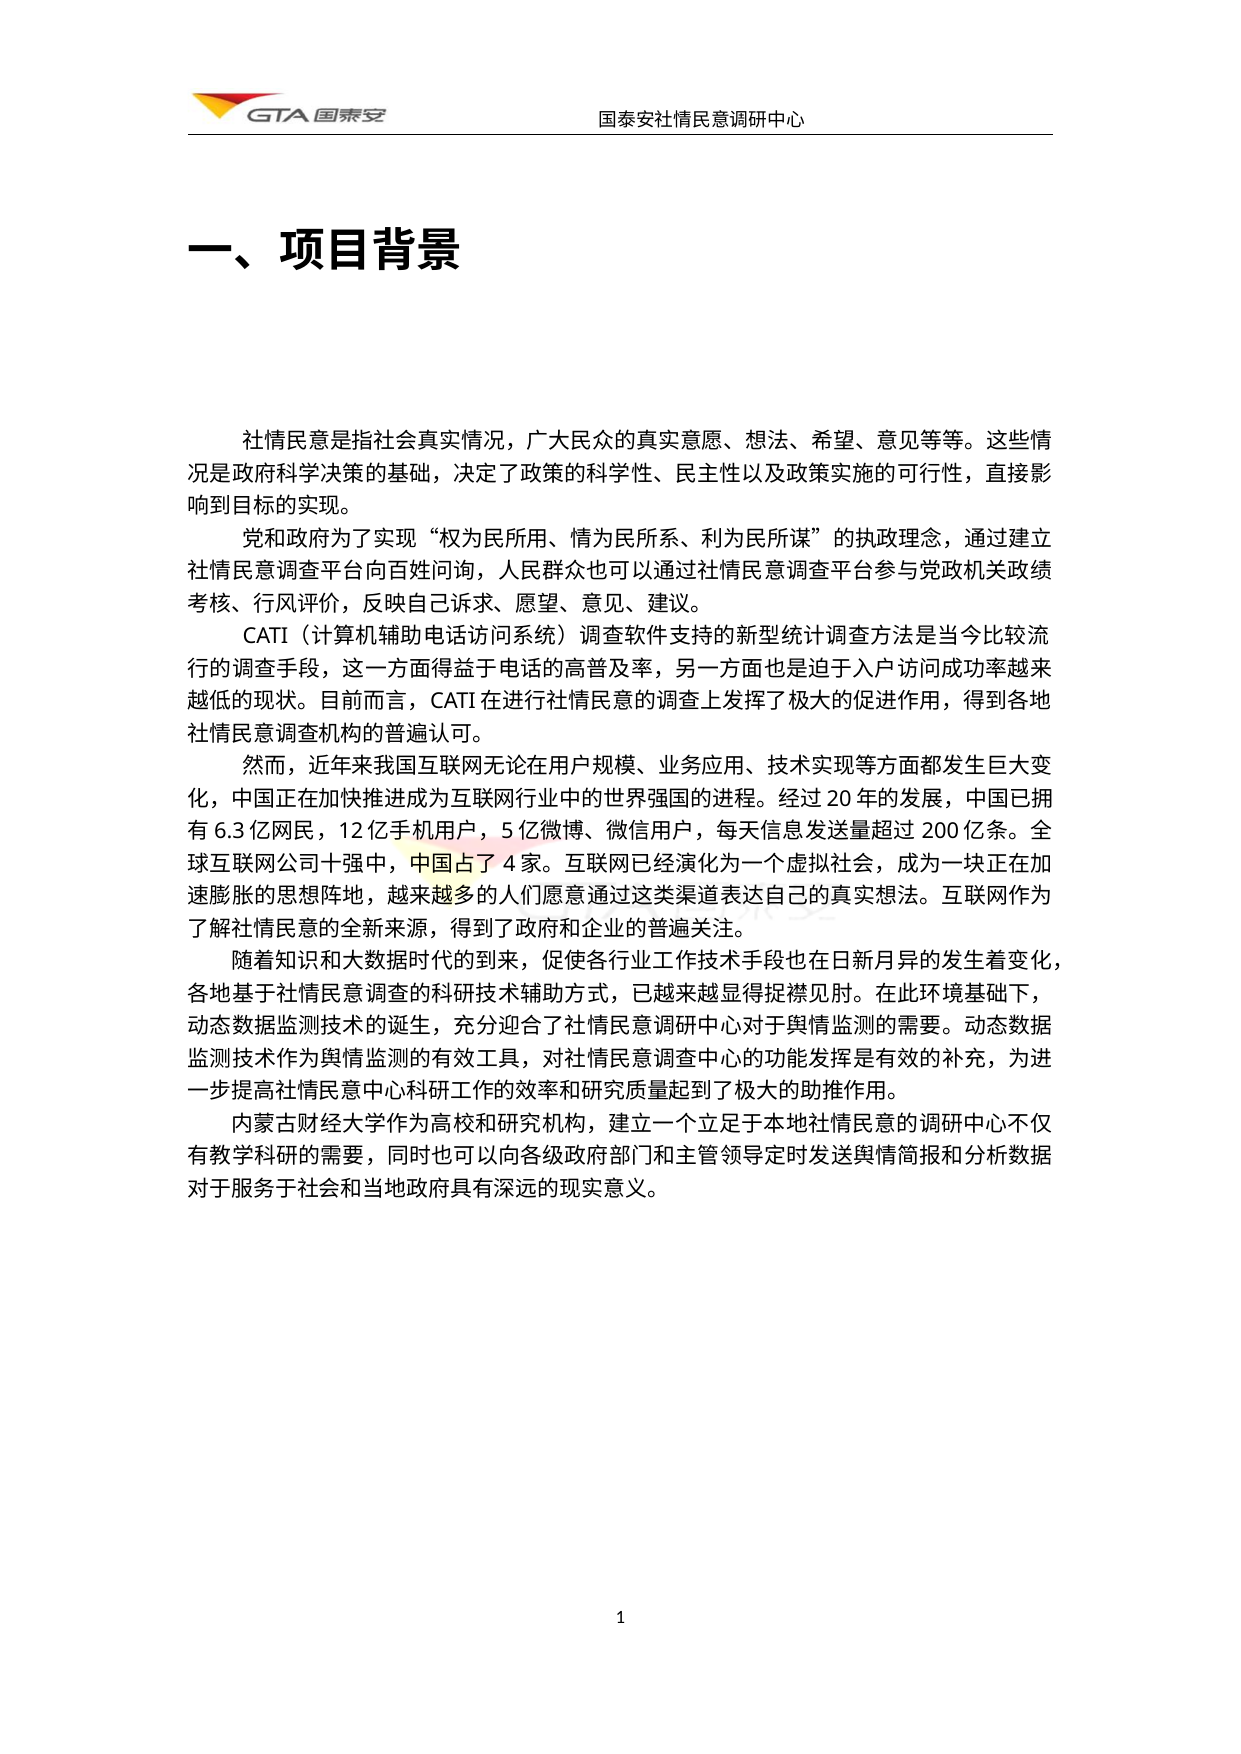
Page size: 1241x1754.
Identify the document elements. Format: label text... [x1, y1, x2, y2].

text 然而，近年来我国互联网无论在用户规模、业务应用、技术实现等方面都发生巨大变化，中国正在加快推进成为互联网行业中的世界强国的进程。经过20年的发展，中国已拥有6.3亿网民，12亿手机用户，5亿微博、微信用户，每天信息发送量超过200亿条。全球互联网公司十强中，中国占了4家。互联网已经演化为一个虚拟社会，成为一块正在加速膨胀的思想阵地，越来越多的人们愿意通过这类渠道表达自己的真实想法。互联网作为了解社情民意的全新来源，得到了政府和企业的普遍关注。 [187, 748, 1053, 943]
text 党和政府为了实现“权为民所用、情为民所系、利为民所谋”的执政理念，通过建立社情民意调查平台向百姓问询，人民群众也可以通过社情民意调查平台参与党政机关政绩考核、行风评价，反映自己诉求、愿望、意见、建议。 [187, 520, 1053, 618]
text CATI（计算机辅助电话访问系统）调查软件支持的新型统计调查方法是当今比较流行的调查手段，这一方面得益于电话的高普及率，另一方面也是迫于入户访问成功率越来越低的现状。目前而言，CATI在进行社情民意的调查上发挥了极大的促进作用，得到各地社情民意调查机构的普遍认可。 [187, 618, 1053, 748]
picture [187, 88, 395, 126]
text 随着知识和大数据时代的到来，促使各行业工作技术手段也在日新月异的发生着变化，各地基于社情民意调查的科研技术辅助方式，已越来越显得捉襟见肘。在此环境基础下，动态数据监测技术的诞生，充分迎合了社情民意调研中心对于舆情监测的需要。动态数据监测技术作为舆情监测的有效工具，对社情民意调查中心的功能发挥是有效的补充，为进一步提高社情民意中心科研工作的效率和研究质量起到了极大的助推作用。 [187, 943, 1053, 1105]
text 社情民意是指社会真实情况，广大民众的真实意愿、想法、希望、意见等等。这些情况是政府科学决策的基础，决定了政策的科学性、民主性以及政策实施的可行性，直接影响到目标的实现。 [187, 423, 1053, 520]
text 内蒙古财经大学作为高校和研究机构，建立一个立足于本地社情民意的调研中心不仅有教学科研的需要，同时也可以向各级政府部门和主管领导定时发送舆情简报和分析数据。对于服务于社会和当地政府具有深远的现实意义。 [187, 1105, 1053, 1203]
subtitle 一、项目背景 [187, 197, 1053, 295]
